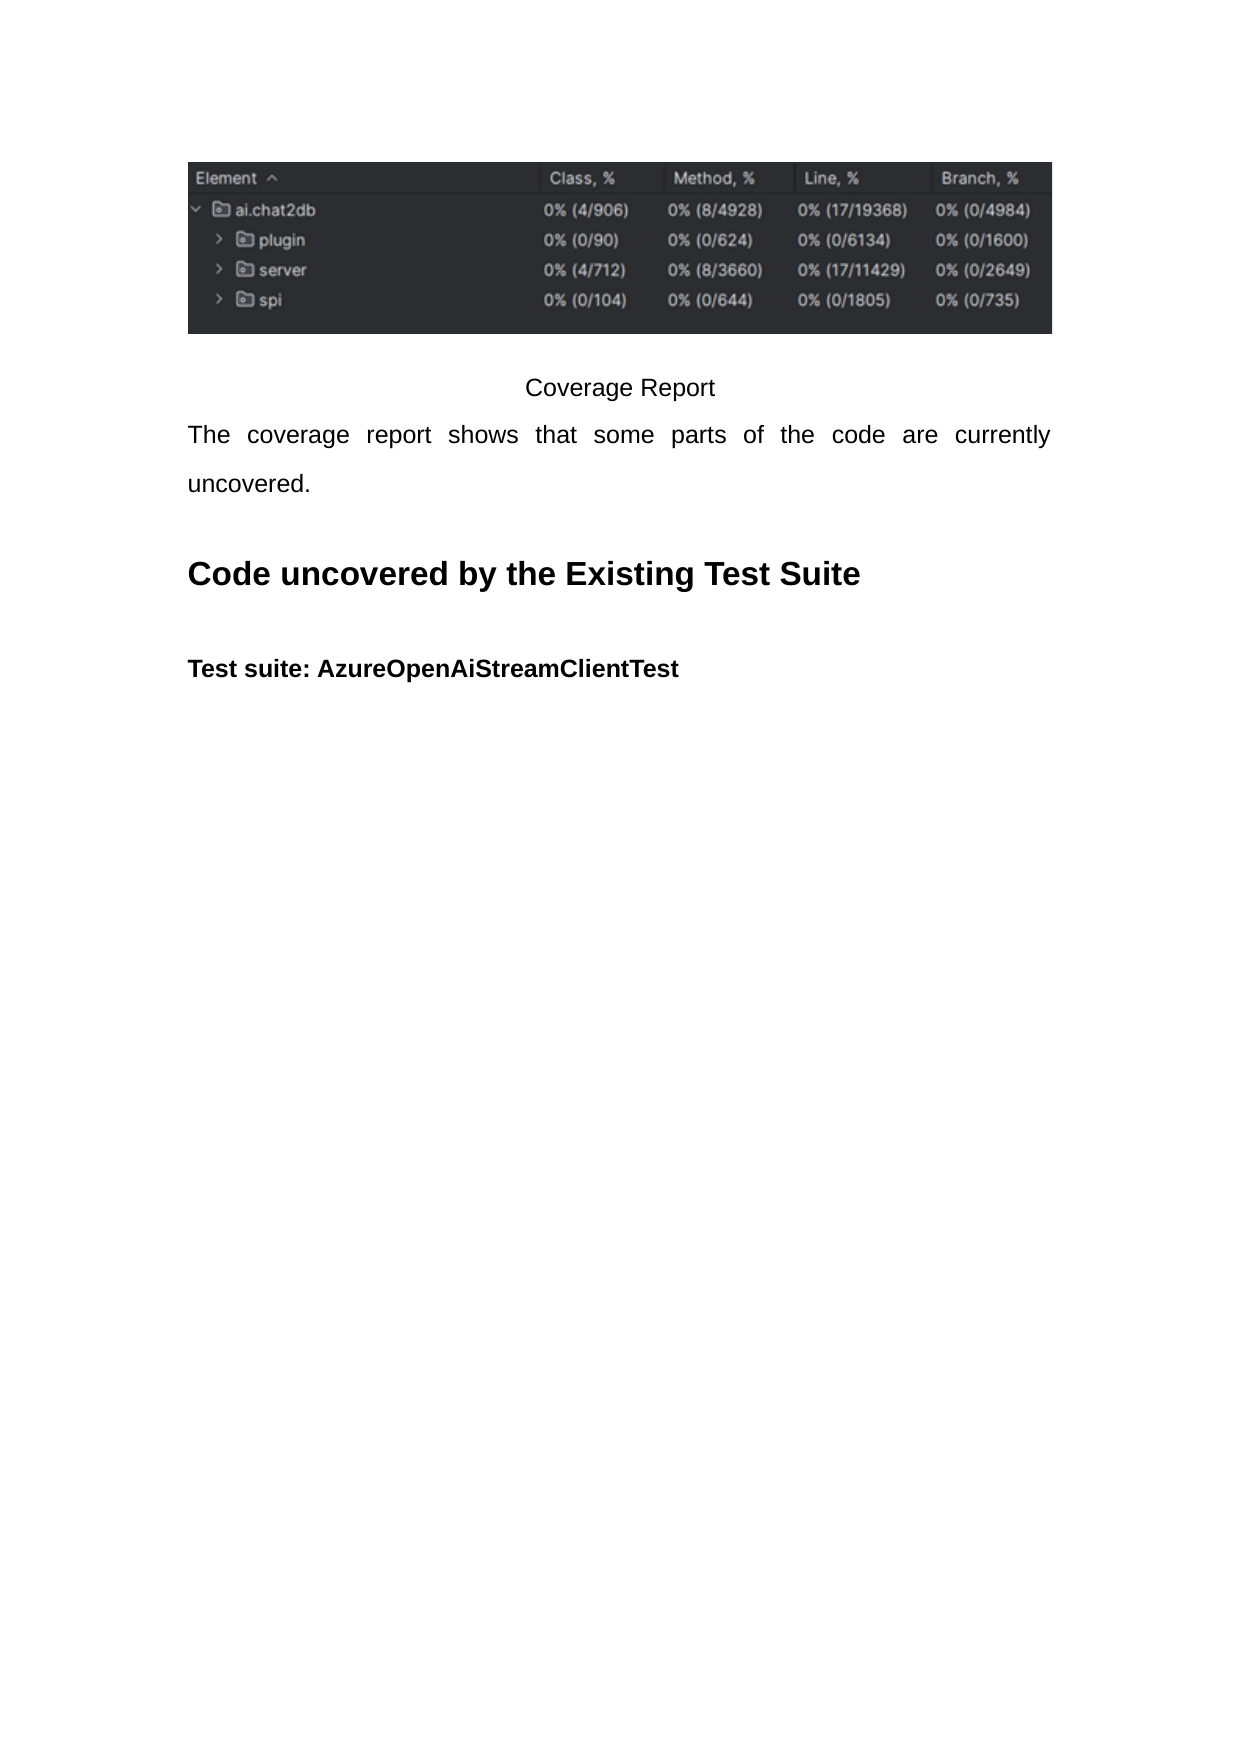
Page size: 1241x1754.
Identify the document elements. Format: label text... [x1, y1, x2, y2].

picture [188, 162, 1053, 334]
text The coverage report shows that some parts of the code are currently uncovered. [187, 418, 1053, 499]
subtitle Code uncovered by the Existing Test Suite [187, 541, 1053, 606]
text Coverage Report [187, 371, 1053, 404]
text Test suite: AzureOpenAiStreamClientTest [187, 652, 1053, 685]
